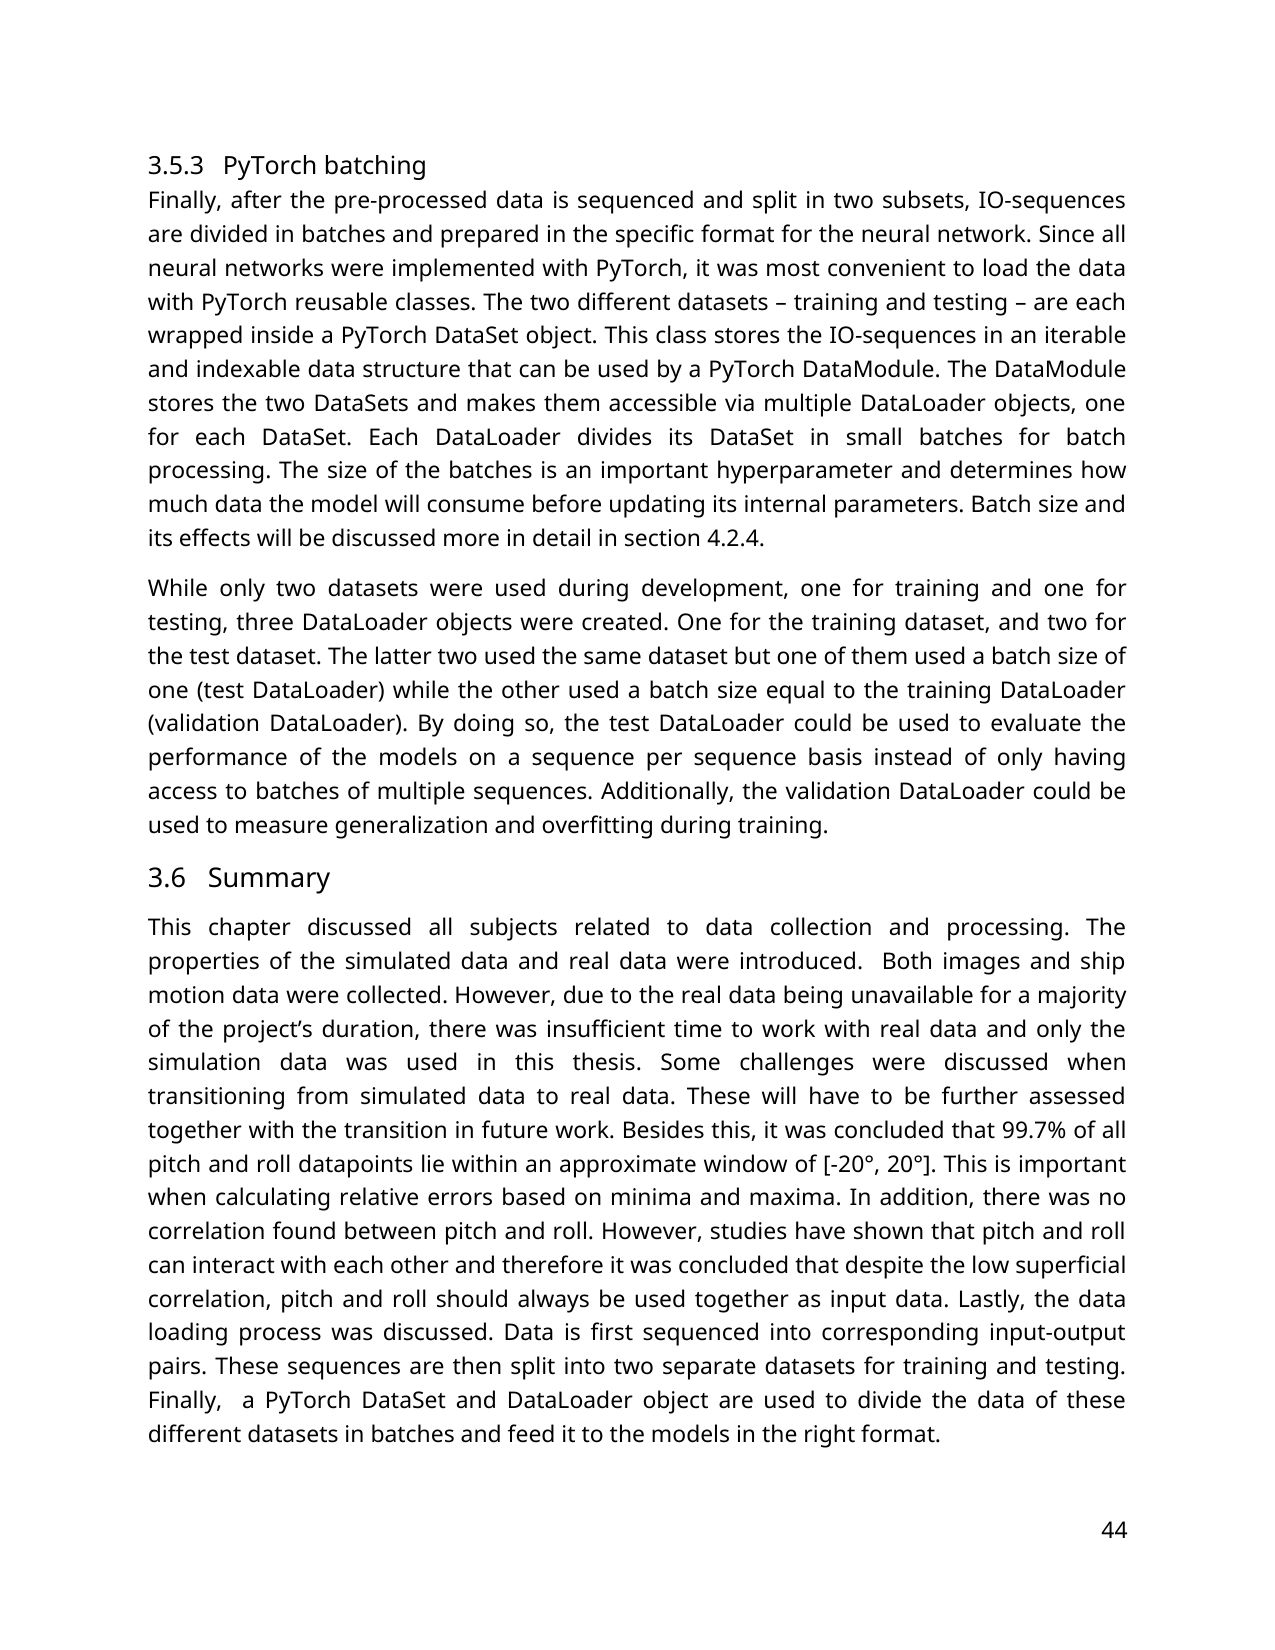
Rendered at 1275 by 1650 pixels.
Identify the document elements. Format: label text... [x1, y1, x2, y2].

text Finally, after the pre-processed data is sequenced and split in two subsets, IO-sequences are divided in batches and prepared in the specific format for the neural network. Since all neural networks were implemented with PyTorch, it was most convenient to load the data with PyTorch reusable classes. The two different datasets – training and testing – are each wrapped inside a PyTorch DataSet object. This class stores the IO-sequences in an iterable and indexable data structure that can be used by a PyTorch DataModule. The DataModule stores the two DataSets and makes them accessible via multiple DataLoader objects, one for each DataSet. Each DataLoader divides its DataSet in small batches for batch processing. The size of the batches is an important hyperparameter and determines how much data the model will consume before updating its internal parameters. Batch size and its effects will be discussed more in detail in section 4.2.4. [148, 184, 1127, 553]
text This chapter discussed all subjects related to data collection and processing. The properties of the simulated data and real data were introduced. Both images and ship motion data were collected. However, due to the real data being unavailable for a majority of the project’s duration, there was insufficient time to work with real data and only the simulation data was used in this thesis. Some challenges were discussed when transitioning from simulated data to real data. These will have to be further assessed together with the transition in future work. Besides this, it was concluded that 99.7% of all pitch and roll datapoints lie within an approximate window of [-20°, 20°]. This is important when calculating relative errors based on minima and maxima. In addition, there was no correlation found between pitch and roll. However, studies have shown that pitch and roll can interact with each other and therefore it was concluded that despite the low superficial correlation, pitch and roll should always be used together as input data. Lastly, the data loading process was discussed. Data is first sequenced into corresponding input-output pairs. These sequences are then split into two separate datasets for training and testing. Finally, a PyTorch DataSet and DataLoader object are used to divide the data of these different datasets in batches and feed it to the models in the right format. [148, 911, 1127, 1449]
subtitle PyTorch batching [148, 148, 1127, 182]
text While only two datasets were used during development, one for training and one for testing, three DataLoader objects were created. One for the training dataset, and two for the test dataset. The latter two used the same dataset but one of them used a batch size of one (test DataLoader) while the other used a batch size equal to the training DataLoader (validation DataLoader). By doing so, the test DataLoader could be used to evaluate the performance of the models on a sequence per sequence basis instead of only having access to batches of multiple sequences. Additionally, the validation DataLoader could be used to measure generalization and overfitting during training. [148, 572, 1127, 840]
subtitle Summary [148, 859, 1127, 896]
